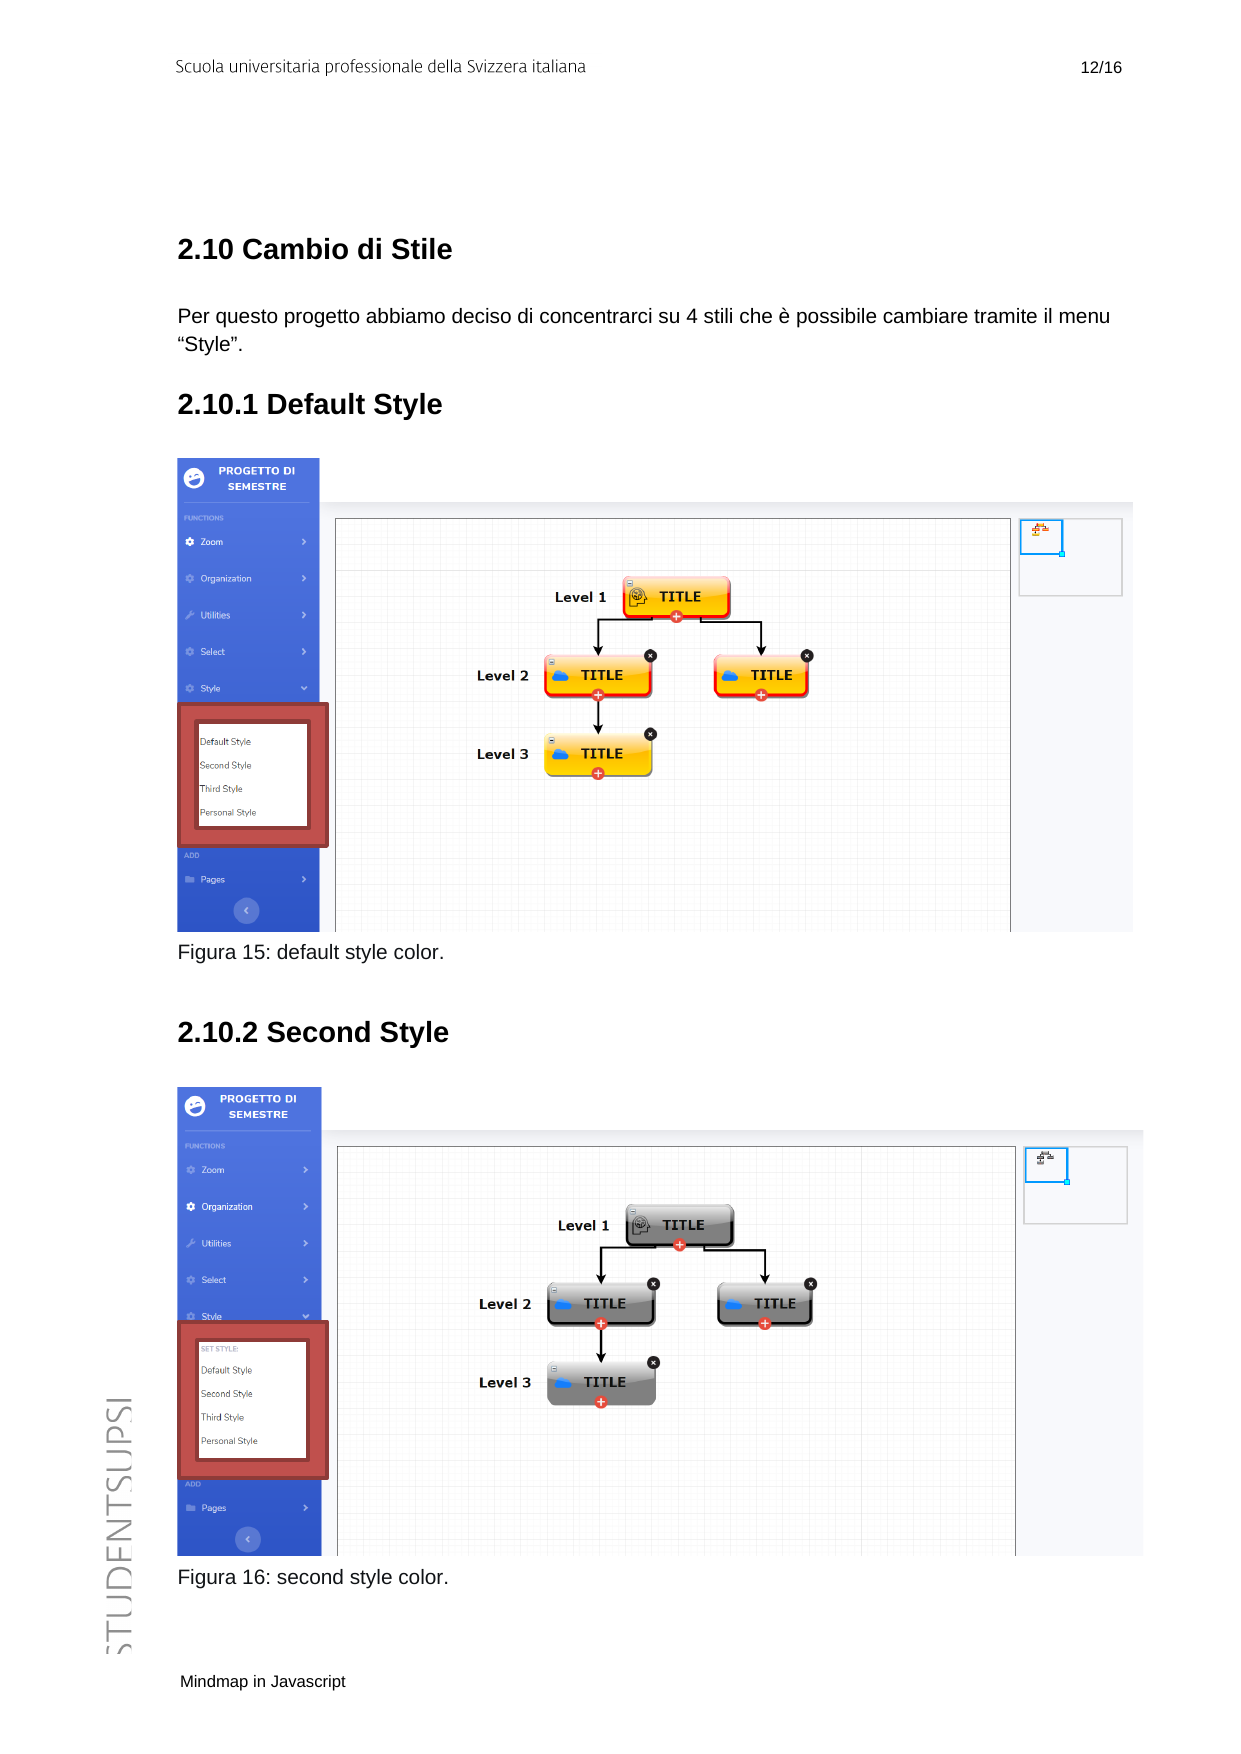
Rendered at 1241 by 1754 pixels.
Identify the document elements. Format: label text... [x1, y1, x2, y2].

picture [199, 1342, 306, 1458]
picture [177, 458, 1133, 932]
picture [177, 1087, 1144, 1556]
text 2.10.2 Second Style [177, 1016, 1122, 1049]
picture [106, 1399, 132, 1654]
picture [168, 53, 602, 80]
text Figura 15: default style color. [177, 940, 1122, 964]
text Per questo progetto abbiamo deciso di concentrarci su 4 stili che è possibile cambiare tramite il menu “Style”. [177, 303, 1122, 356]
text 2.10.1 Default Style [177, 387, 1122, 420]
picture [199, 724, 307, 826]
text Figura 16: second style color. [177, 1564, 1122, 1588]
text 2.10 Cambio di Stile [177, 232, 1122, 265]
